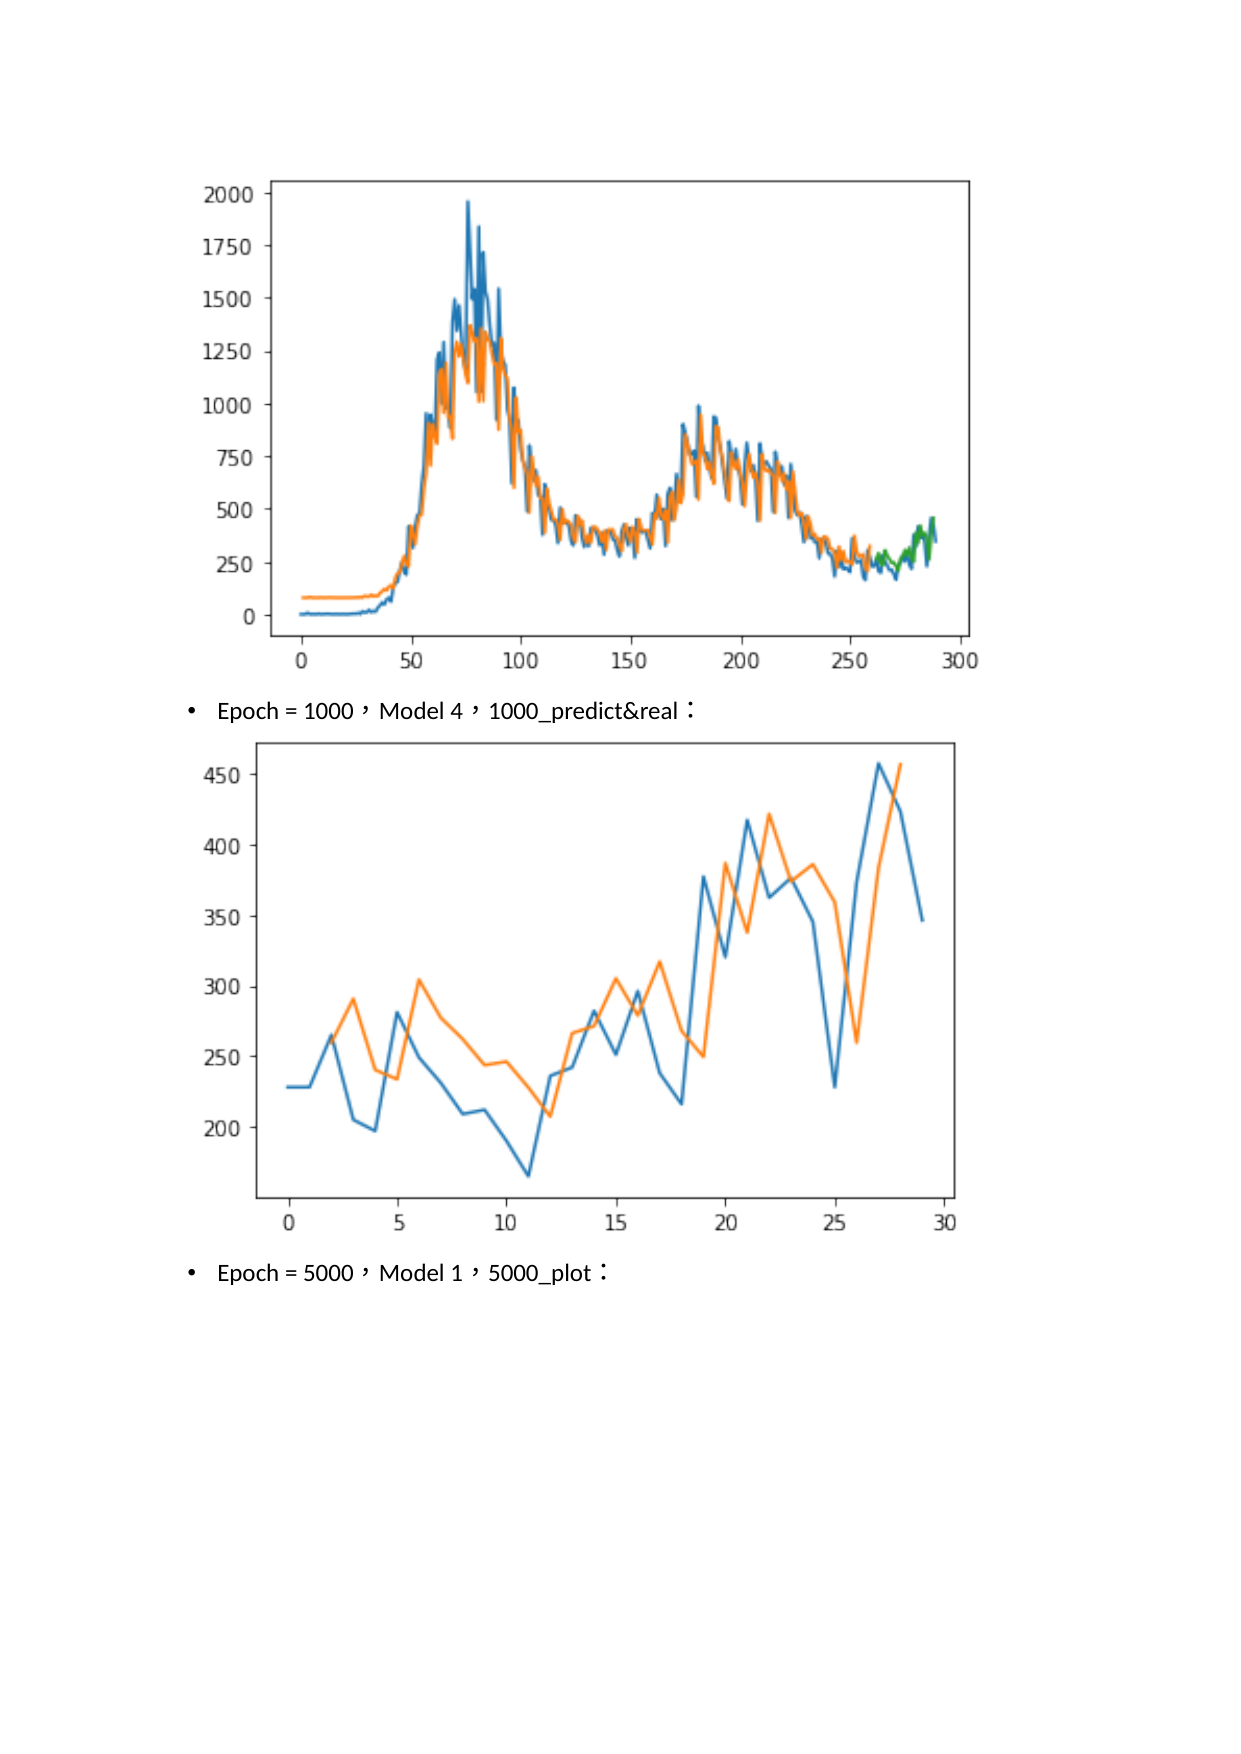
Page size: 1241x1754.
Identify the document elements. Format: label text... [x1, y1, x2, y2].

picture [187, 731, 971, 1248]
picture [187, 168, 994, 686]
list Epoch = 1000，Model 4，1000_predict&real： [187, 689, 1053, 727]
list Epoch = 5000，Model 1，5000_plot： [187, 1252, 1053, 1289]
